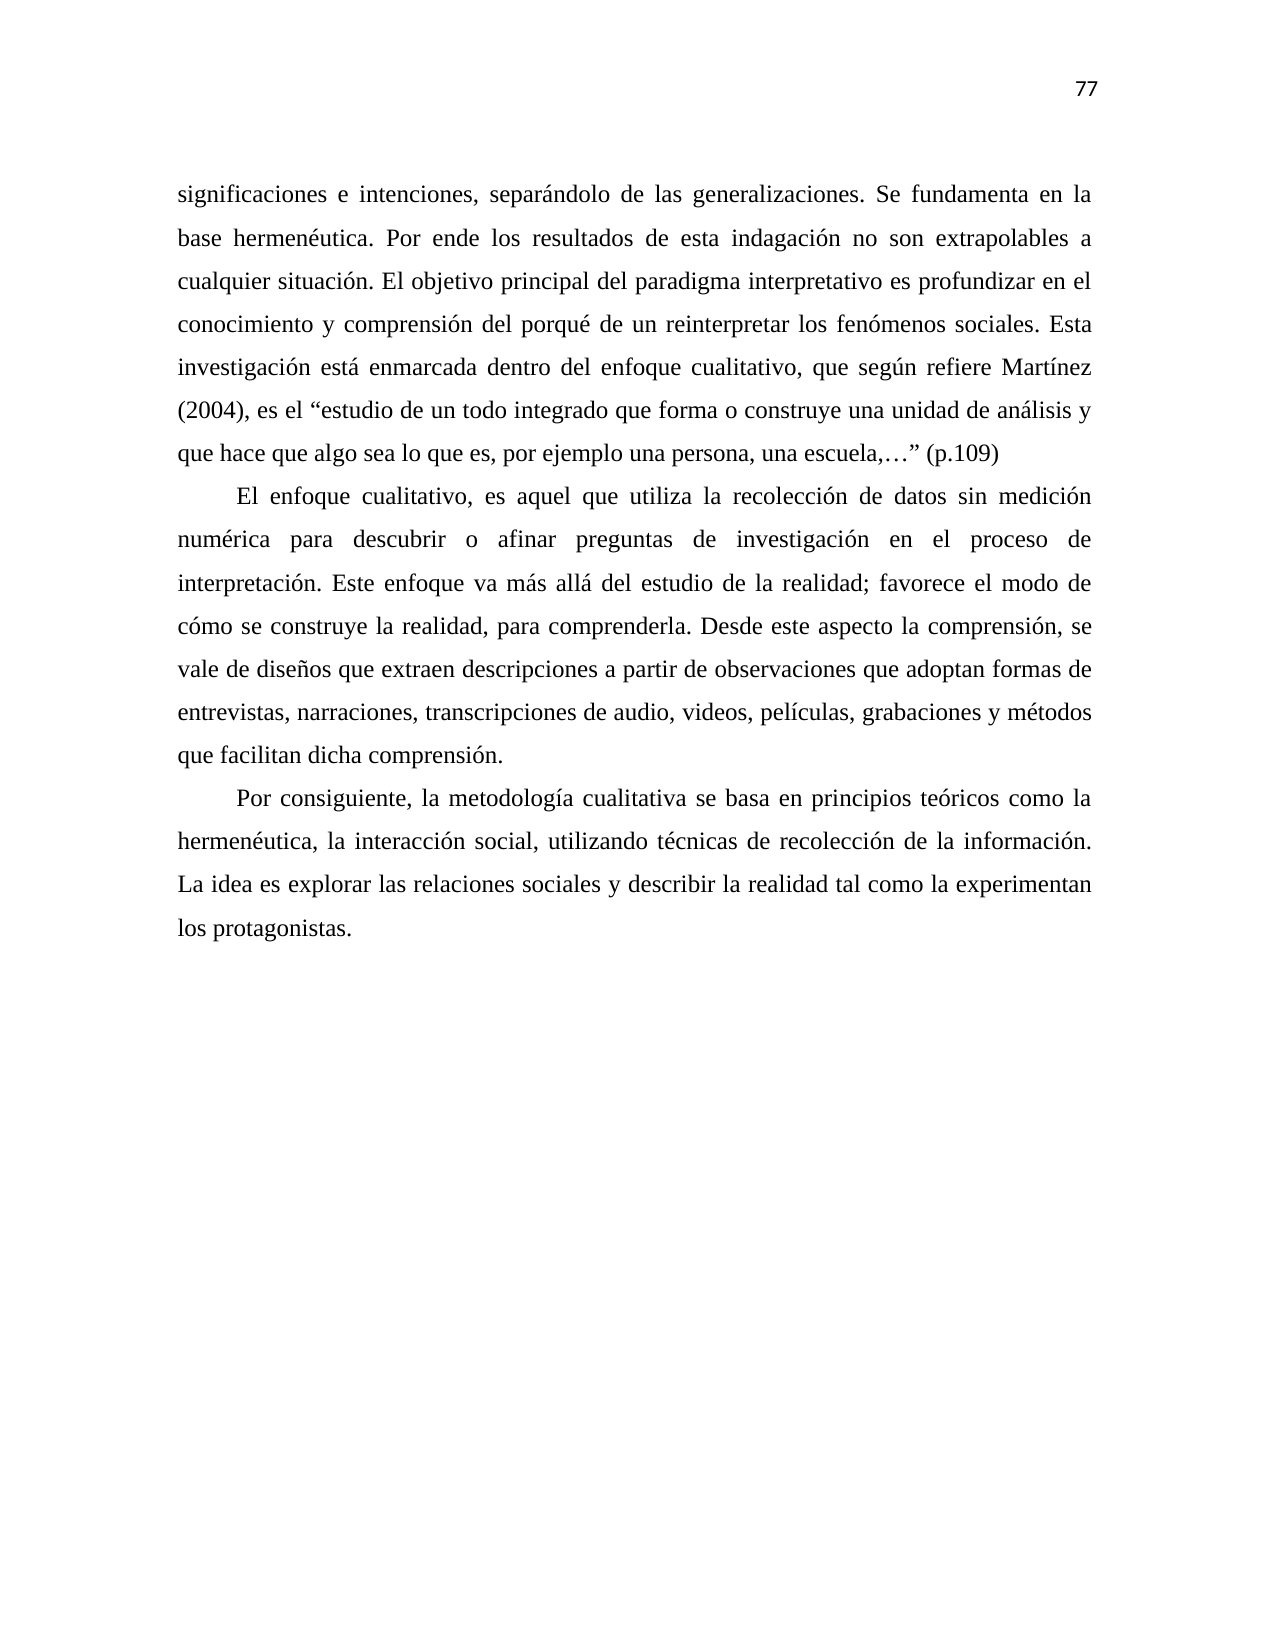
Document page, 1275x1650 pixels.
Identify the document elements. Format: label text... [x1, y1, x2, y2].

text Por consiguiente, la metodología cualitativa se basa en principios teóricos como la hermenéutica, la interacción social, utilizando técnicas de recolección de la información. La idea es explorar las relaciones sociales y describir la realidad tal como la experimentan los protagonistas. [177, 783, 1093, 941]
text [177, 179, 1093, 467]
text El enfoque cualitativo, es aquel que utiliza la recolección de datos sin medición numérica para descubrir o afinar preguntas de investigación en el proceso de interpretación. Este enfoque va más allá del estudio de la realidad; favorece el modo de cómo se construye la realidad, para comprenderla. Desde este aspecto la comprensión, se vale de diseños que extraen descripciones a partir de observaciones que adoptan formas de entrevistas, narraciones, transcripciones de audio, videos, películas, grabaciones y métodos que facilitan dicha comprensión. [177, 481, 1093, 769]
